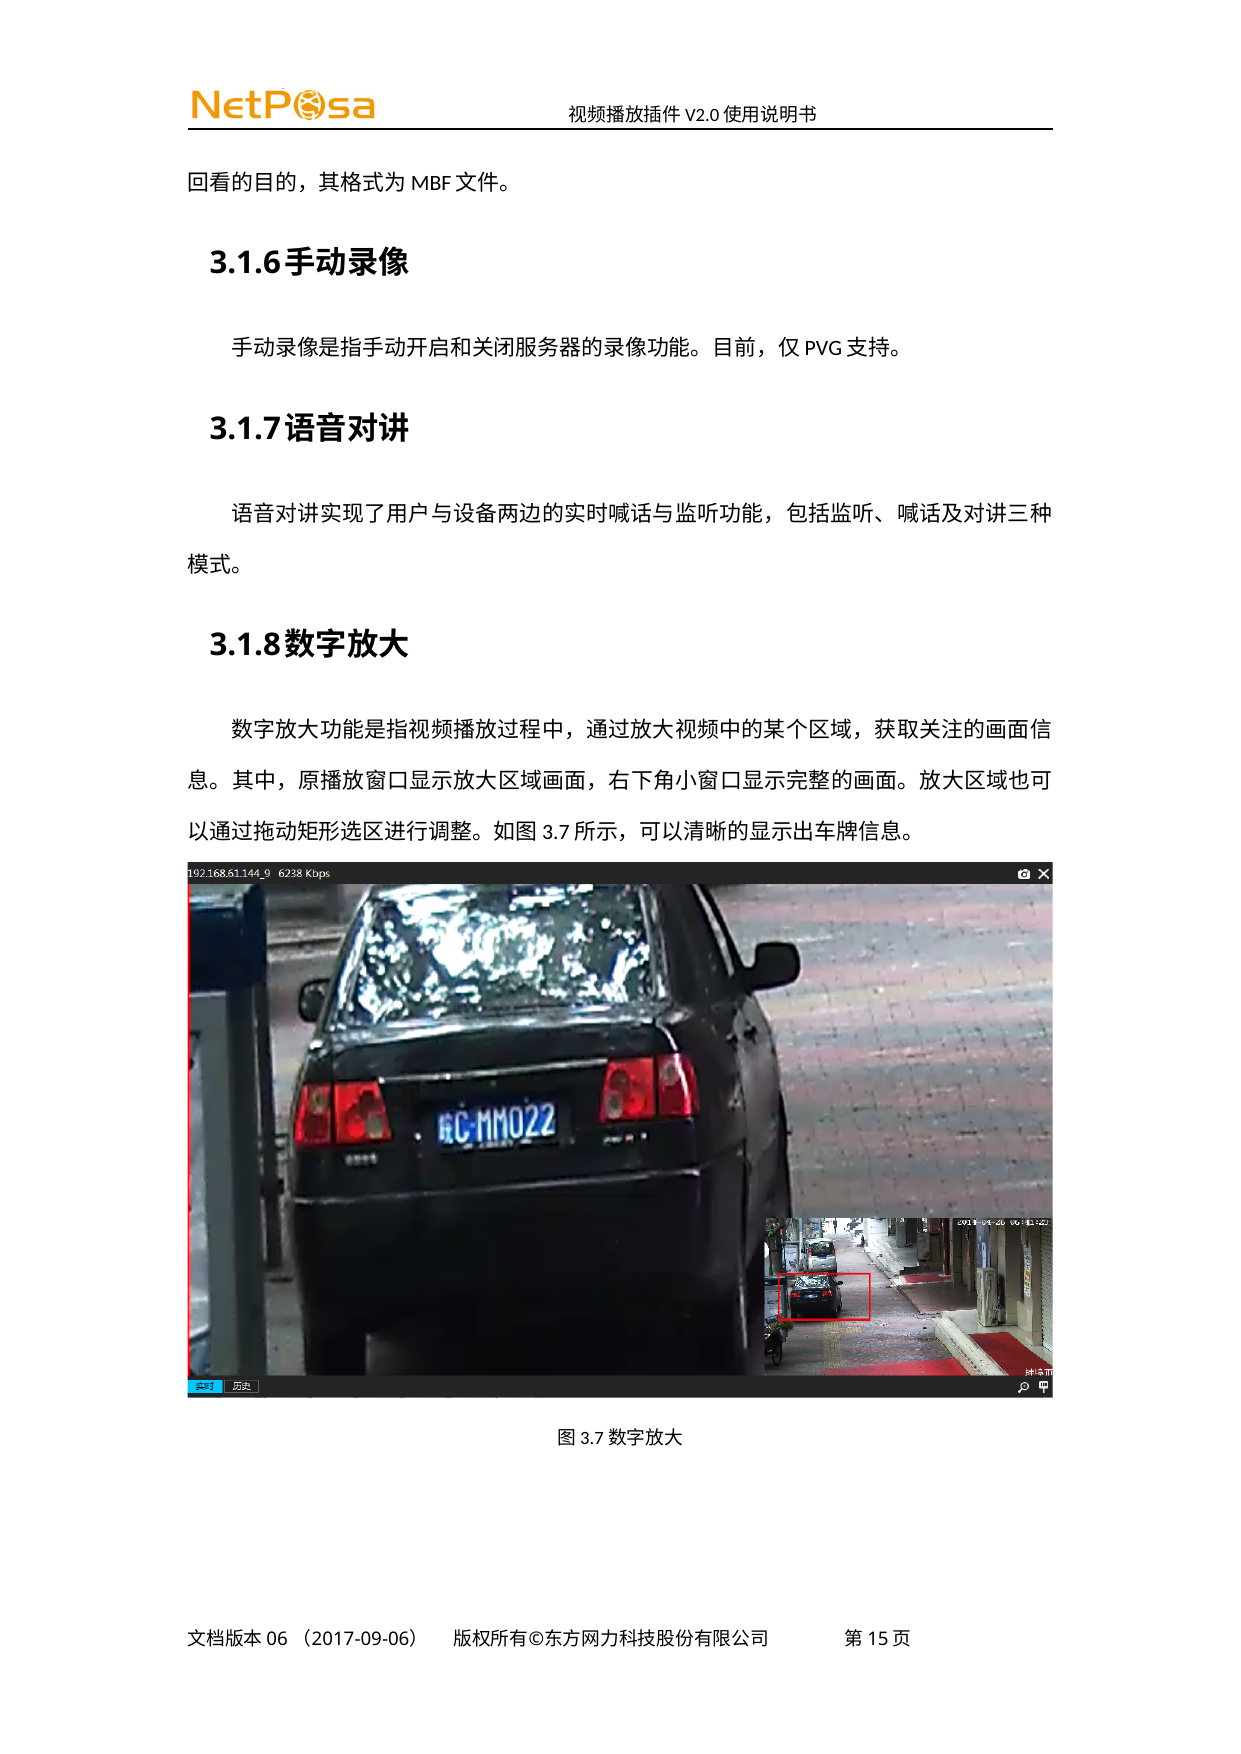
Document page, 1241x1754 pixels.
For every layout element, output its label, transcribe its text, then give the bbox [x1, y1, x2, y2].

subtitle 语音对讲 [209, 392, 1031, 459]
text 语音对讲实现了用户与设备两边的实时喊话与监听功能，包括监听、喊话及对讲三种模式。 [187, 495, 1053, 579]
picture [187, 88, 378, 121]
text 手动录像是指手动开启和关闭服务器的录像功能。目前，仅PVG支持。 [187, 329, 1053, 363]
text 数字放大功能是指视频播放过程中，通过放大视频中的某个区域，获取关注的画面信息。其中，原播放窗口显示放大区域画面，右下角小窗口显示完整的画面。放大区域也可以通过拖动矩形选区进行调整。如图3.7所示，可以清晰的显示出车牌信息。 [187, 711, 1053, 847]
picture [187, 862, 1053, 1398]
subtitle 数字放大 [209, 608, 1031, 676]
subtitle 手动录像 [209, 226, 1031, 294]
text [187, 164, 1053, 198]
text 图3.7 数字放大 [187, 1419, 1053, 1453]
